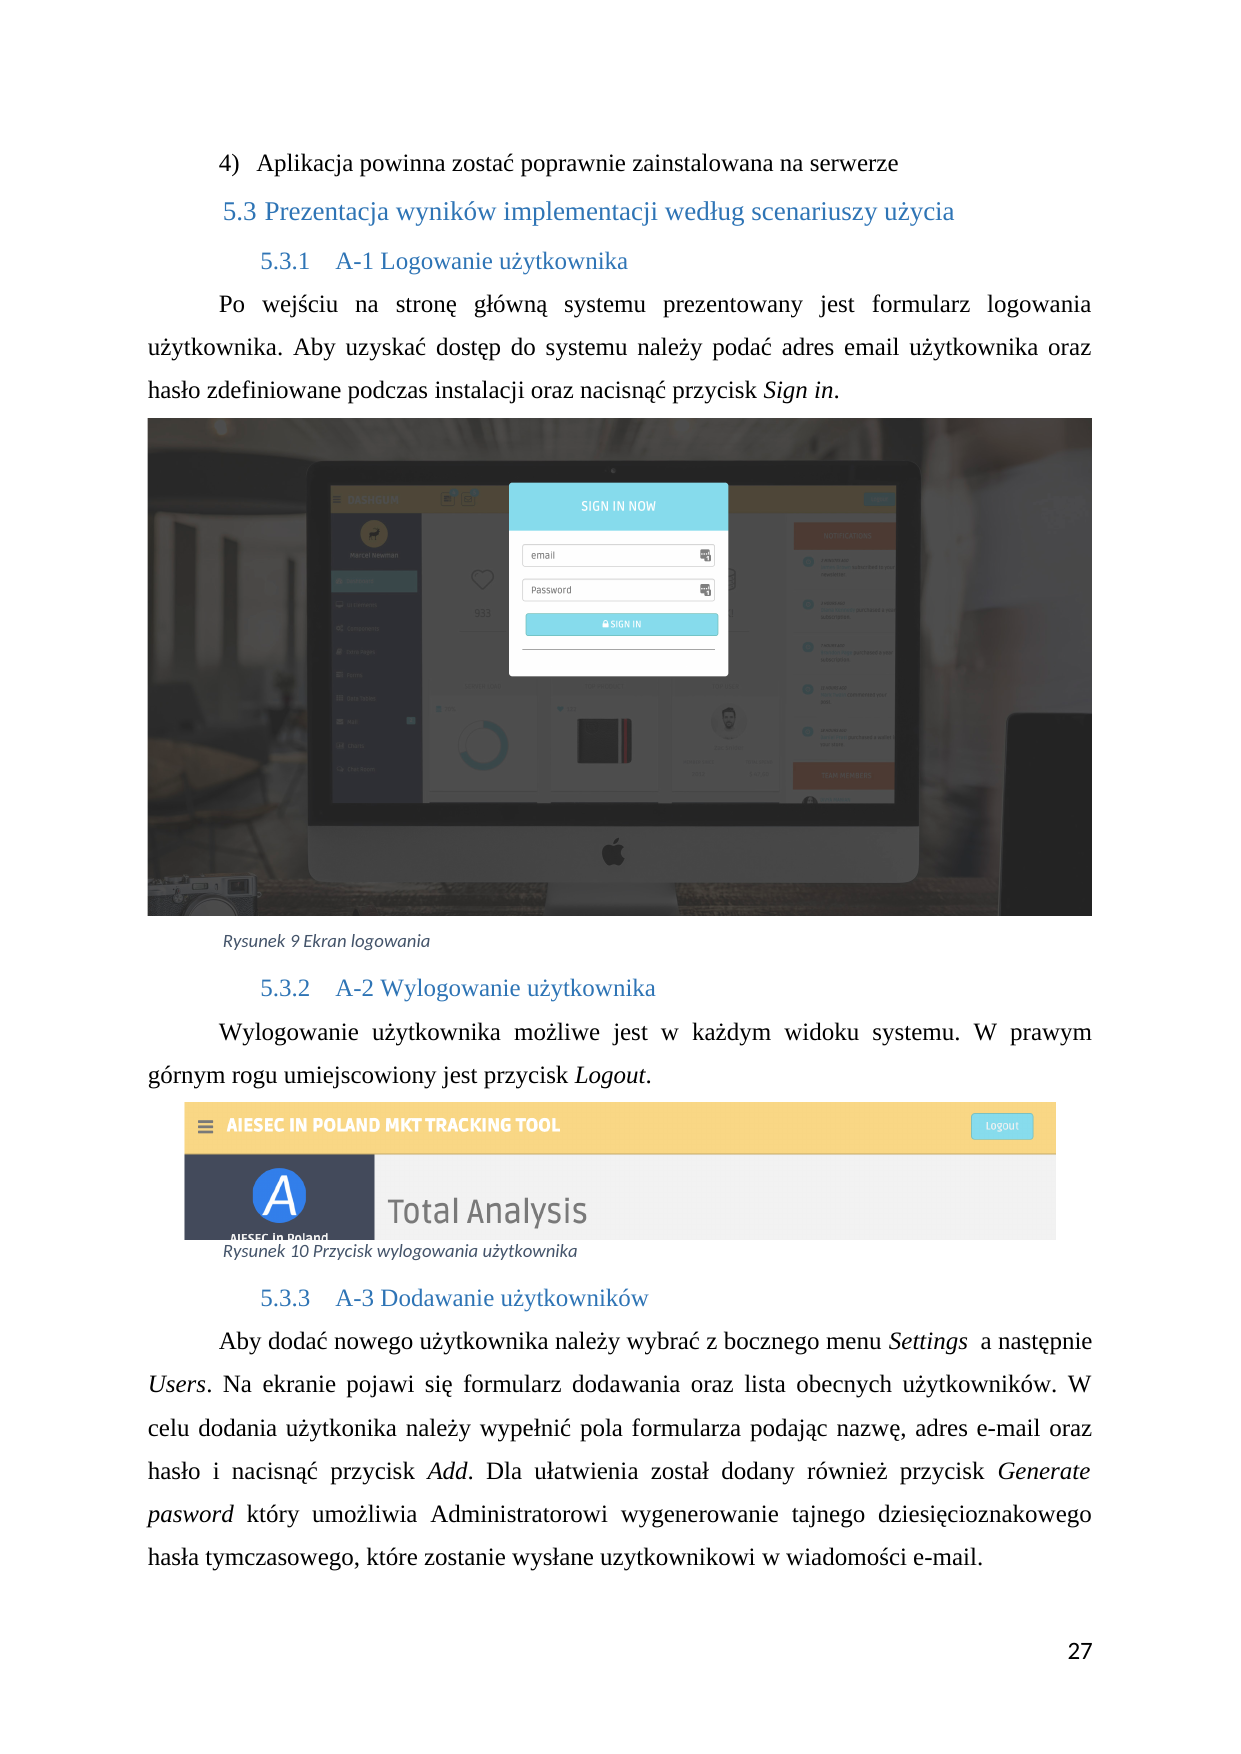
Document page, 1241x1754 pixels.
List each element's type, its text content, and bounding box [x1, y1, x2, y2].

text Rysunek 9 Ekran logowania [148, 930, 1093, 953]
subtitle A-1 Logowanie użytkownika [260, 246, 1093, 274]
list Aplikacja powinna zostać poprawnie zainstalowana na serwerze [218, 148, 1093, 176]
subtitle Prezentacja wyników implementacji według scenariuszy użycia [223, 195, 1093, 226]
text Po wejściu na stronę główną systemu prezentowany jest formularz logowania użytkownika. Aby uzyskać dostęp do systemu należy podać adres email użytkownika oraz hasło zdefiniowane podczas instalacji oraz nacisnąć przycisk Sign in. [148, 289, 1093, 404]
subtitle A-2 Wylogowanie użytkownika [260, 973, 1093, 1002]
text Rysunek 10 Przycisk wylogowania użytkownika [148, 1239, 1093, 1262]
text Aby dodać nowego użytkownika należy wybrać z bocznego menu Settings a następnie Users. Na ekranie pojawi się formularz dodawania oraz lista obecnych użytkowników. W celu dodania użytkonika należy wypełnić pola formularza podając nazwę, adres e-mail oraz hasło i nacisnąć przycisk Add. Dla ułatwienia został dodany również przycisk Generate pasword który umożliwia Administratorowi wygenerowanie tajnego dziesięcioznakowego hasła tymczasowego, które zostanie wysłane uzytkownikowi w wiadomości e-mail. [148, 1326, 1093, 1571]
picture [184, 1102, 1056, 1240]
subtitle A-3 Dodawanie użytkowników [260, 1283, 1093, 1312]
text Wylogowanie użytkownika możliwe jest w każdym widoku systemu. W prawym górnym rogu umiejscowiony jest przycisk Logout. [148, 1017, 1093, 1088]
picture [147, 418, 1092, 916]
